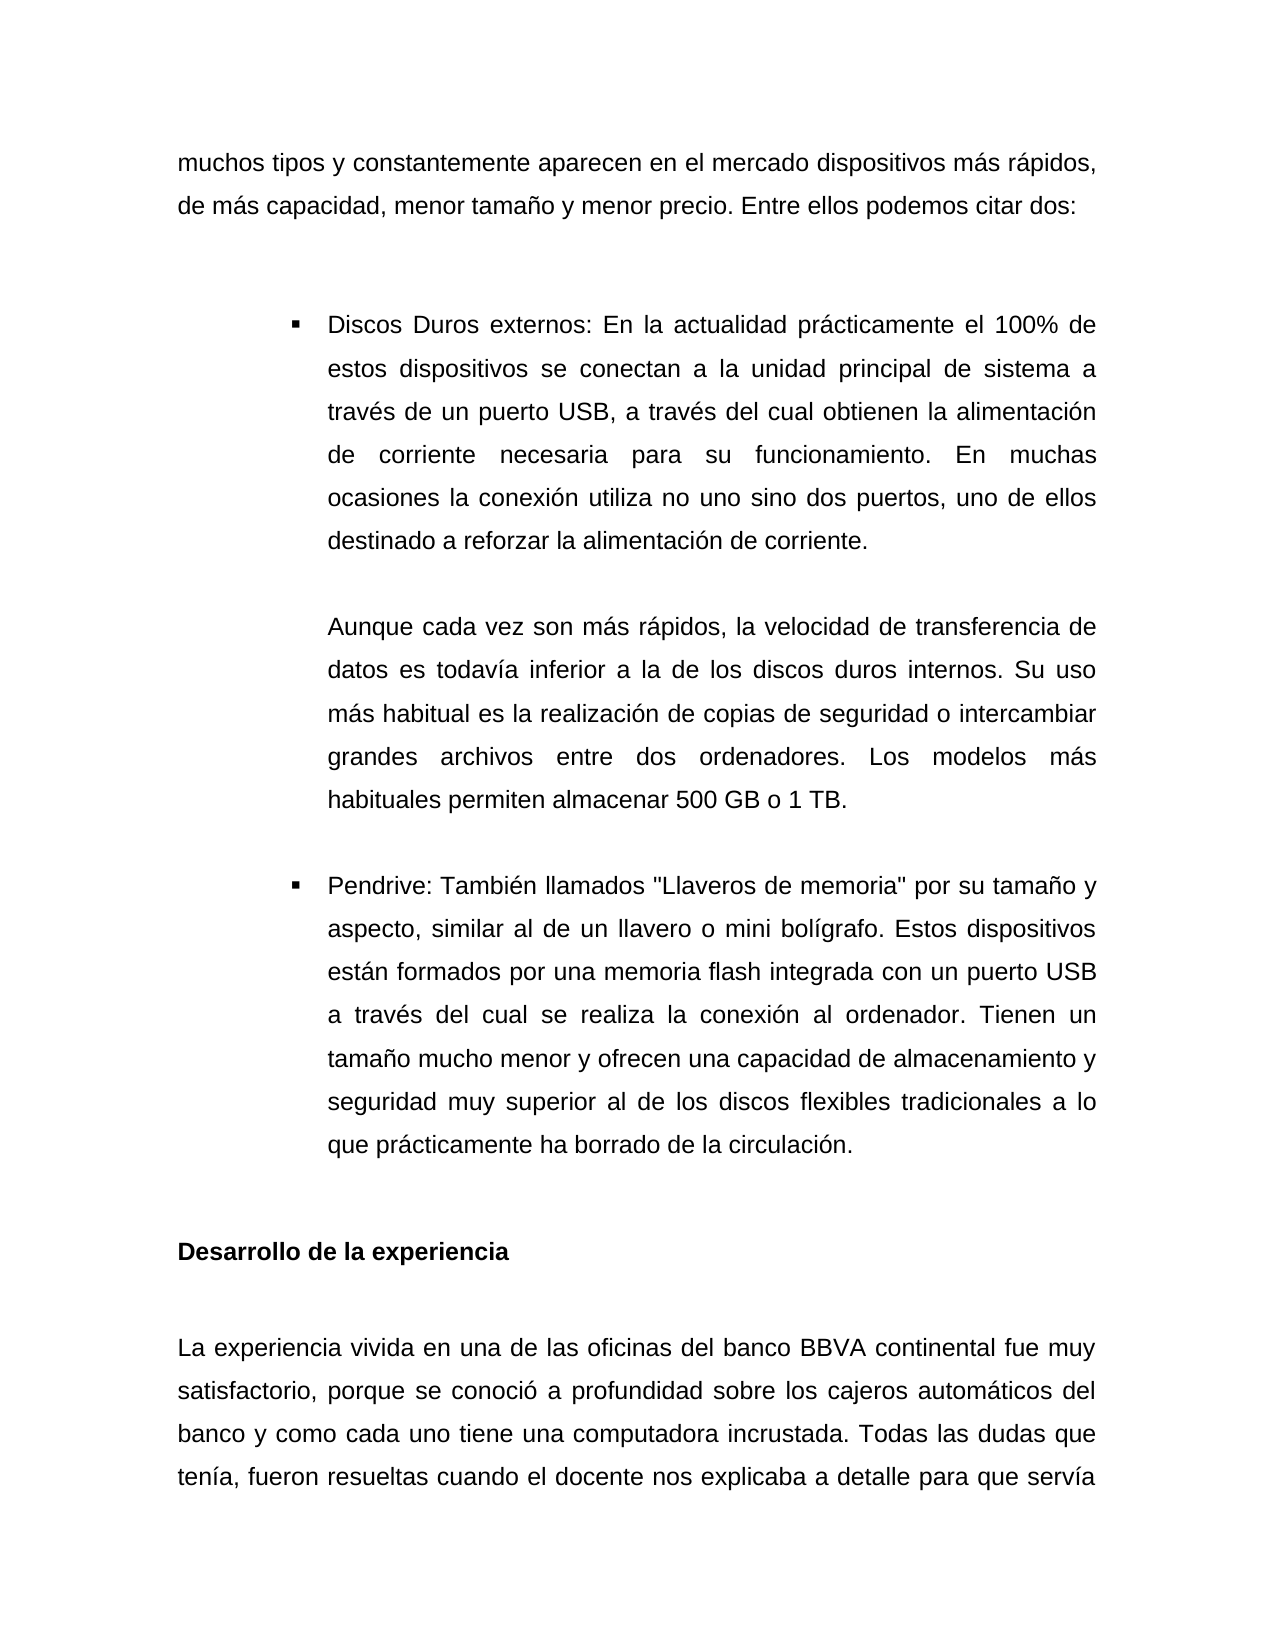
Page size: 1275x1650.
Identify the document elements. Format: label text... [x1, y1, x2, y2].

list Discos Duros externos: En la actualidad prácticamente el 100% de estos dispositivos se conectan a la unidad principal de sistema a través de un puerto USB, a través del cual obtienen la alimentación de corriente necesaria para su funcionamiento. En muchas ocasiones la conexión utiliza no uno sino dos puertos, uno de ellos destinado a reforzar la alimentación de corriente. [290, 310, 1098, 555]
list Pendrive: También llamados "Llaveros de memoria" por su tamaño y aspecto, similar al de un llavero o mini bolígrafo. Estos dispositivos están formados por una memoria flash integrada con un puerto USB a través del cual se realiza la conexión al ordenador. Tienen un tamaño mucho menor y ofrecen una capacidad de almacenamiento y seguridad muy superior al de los discos flexibles tradicionales a lo que prácticamente ha borrado de la circulación. [290, 871, 1098, 1159]
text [177, 1333, 1098, 1491]
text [177, 148, 1098, 219]
text Desarrollo de la experiencia [177, 1237, 1098, 1266]
list Aunque cada vez son más rápidos, la velocidad de transferencia de datos es todavía inferior a la de los discos duros internos. Su uso más habitual es la realización de copias de seguridad o intercambiar grandes archivos entre dos ordenadores. Los modelos más habituales permiten almacenar 500 GB o 1 TB. [327, 612, 1098, 813]
